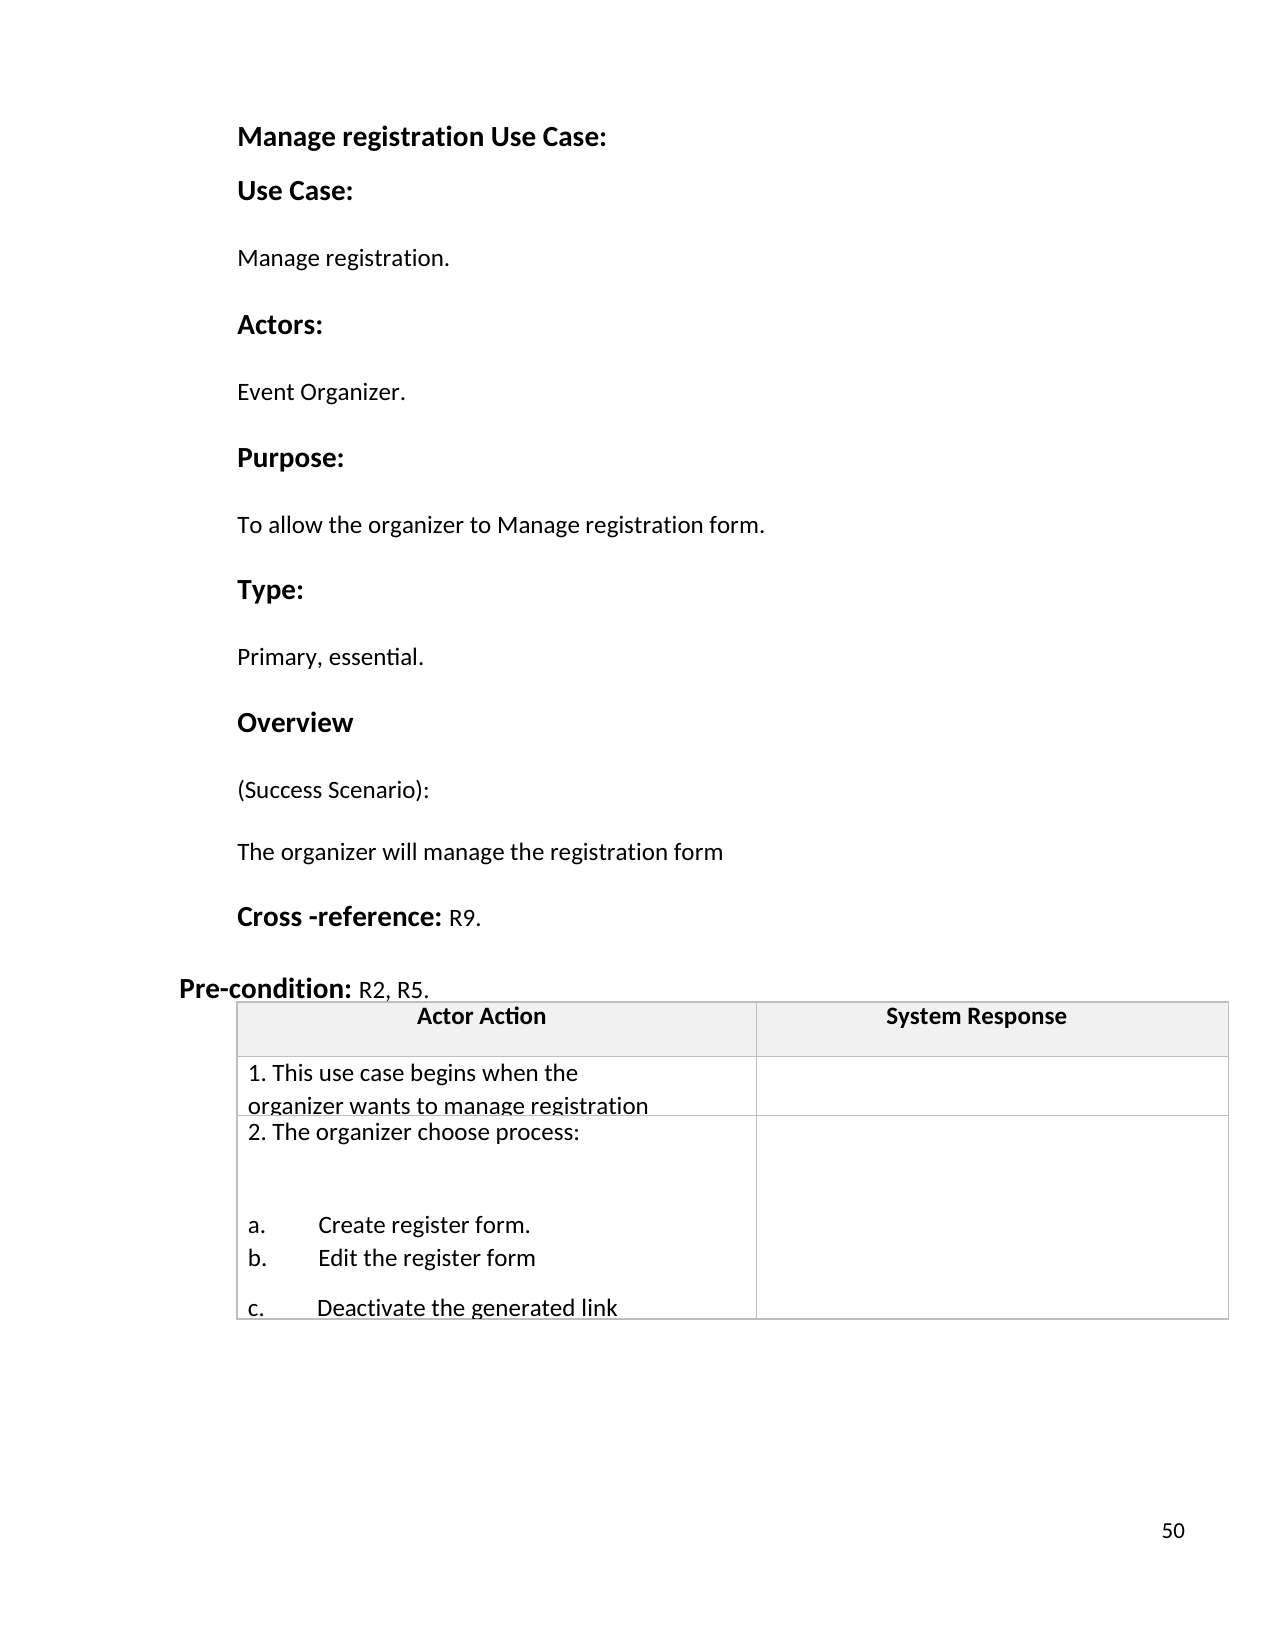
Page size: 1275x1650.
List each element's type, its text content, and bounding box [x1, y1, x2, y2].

text Type: [237, 571, 1242, 607]
text Event Organizer. [237, 376, 1242, 407]
text Manage registration Use Case: Use Case: [237, 118, 625, 207]
text Pre-condition: R2, R5. [179, 969, 1242, 1006]
text The organizer will manage the registration form [237, 836, 1242, 867]
text Cross -reference: R9. [237, 898, 1242, 934]
text Primary, essential. [237, 641, 1242, 672]
text Actors: [237, 306, 1242, 342]
text To allow the organizer to Manage registration form. [237, 509, 1242, 539]
text Manage registration. [237, 242, 1242, 274]
text Overview [237, 704, 1242, 739]
text Purpose: [237, 439, 1242, 474]
text (Success Scenario): [237, 774, 1242, 804]
